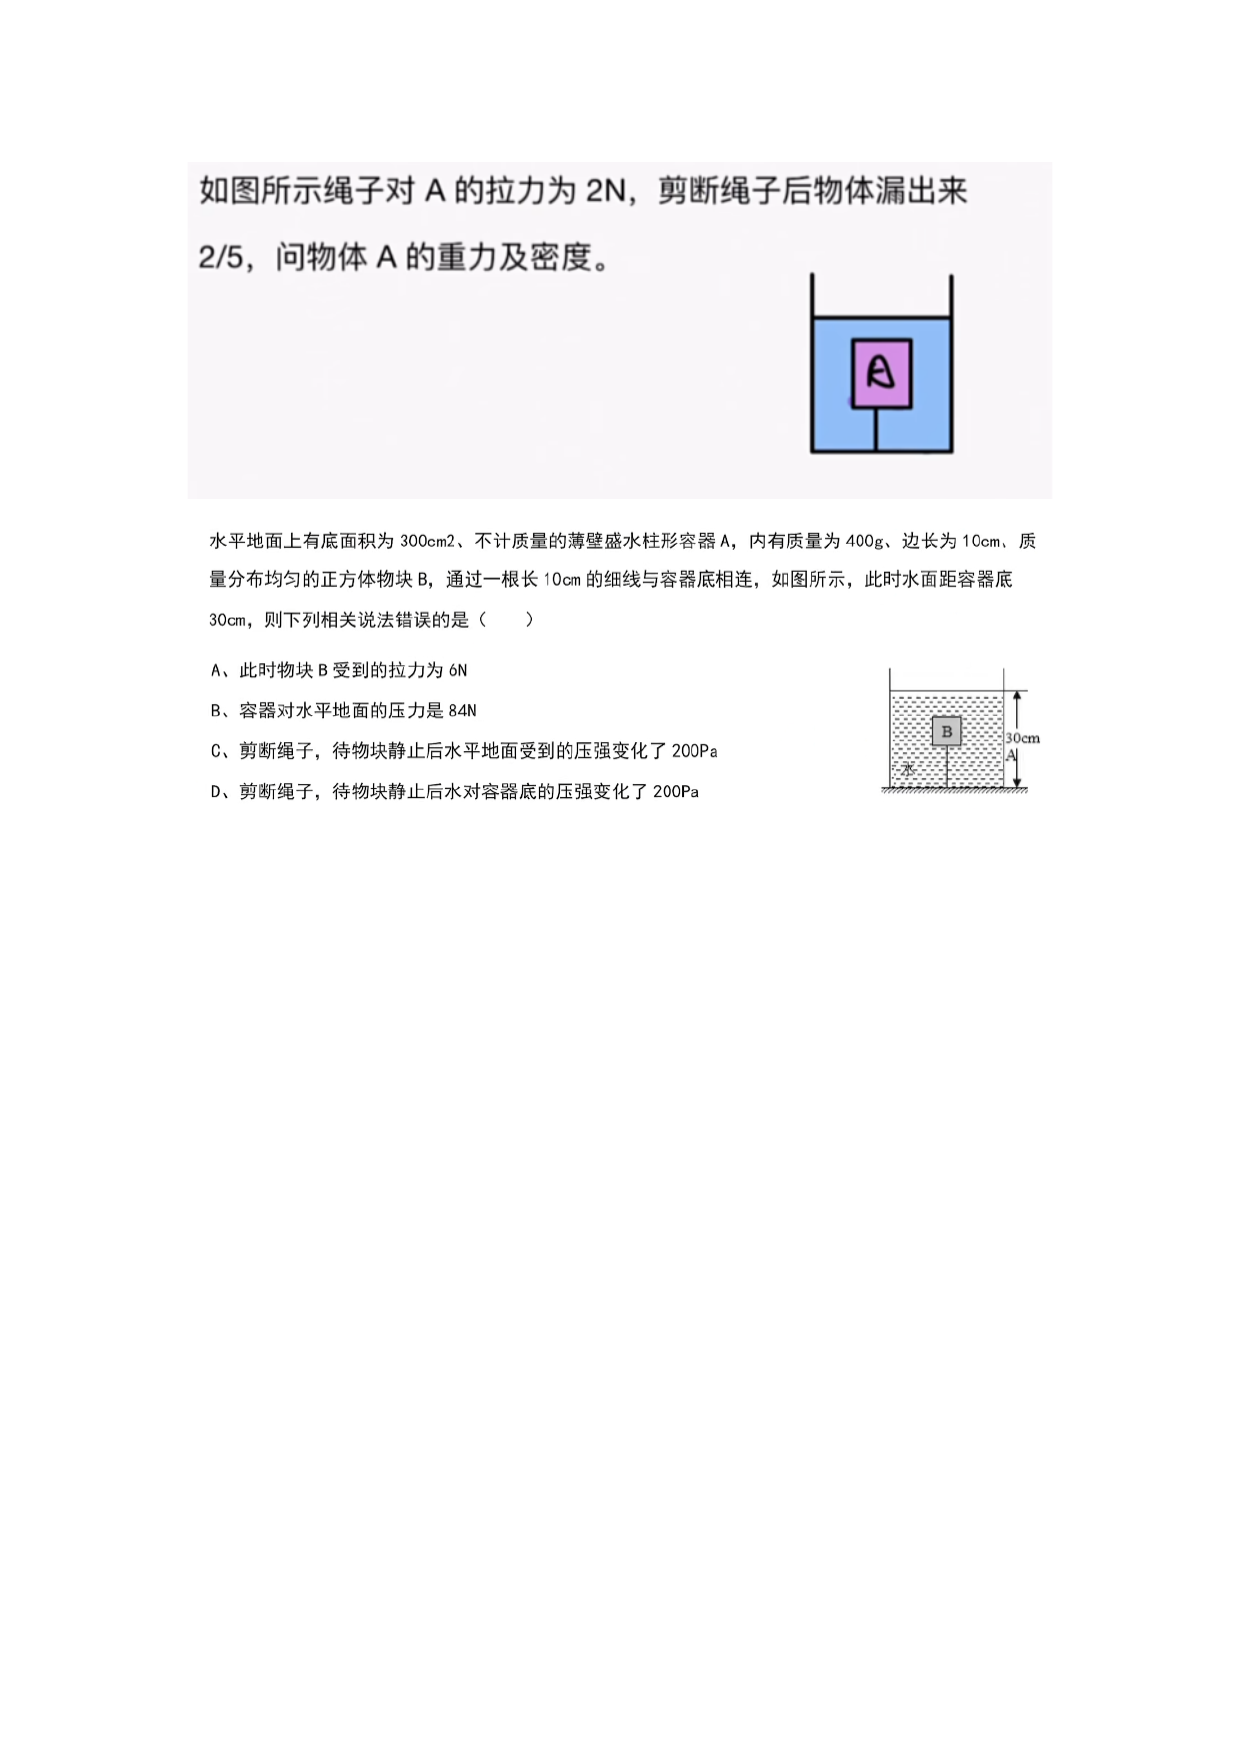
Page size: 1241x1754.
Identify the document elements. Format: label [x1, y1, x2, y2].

picture [187, 162, 1053, 499]
picture [187, 519, 1052, 814]
